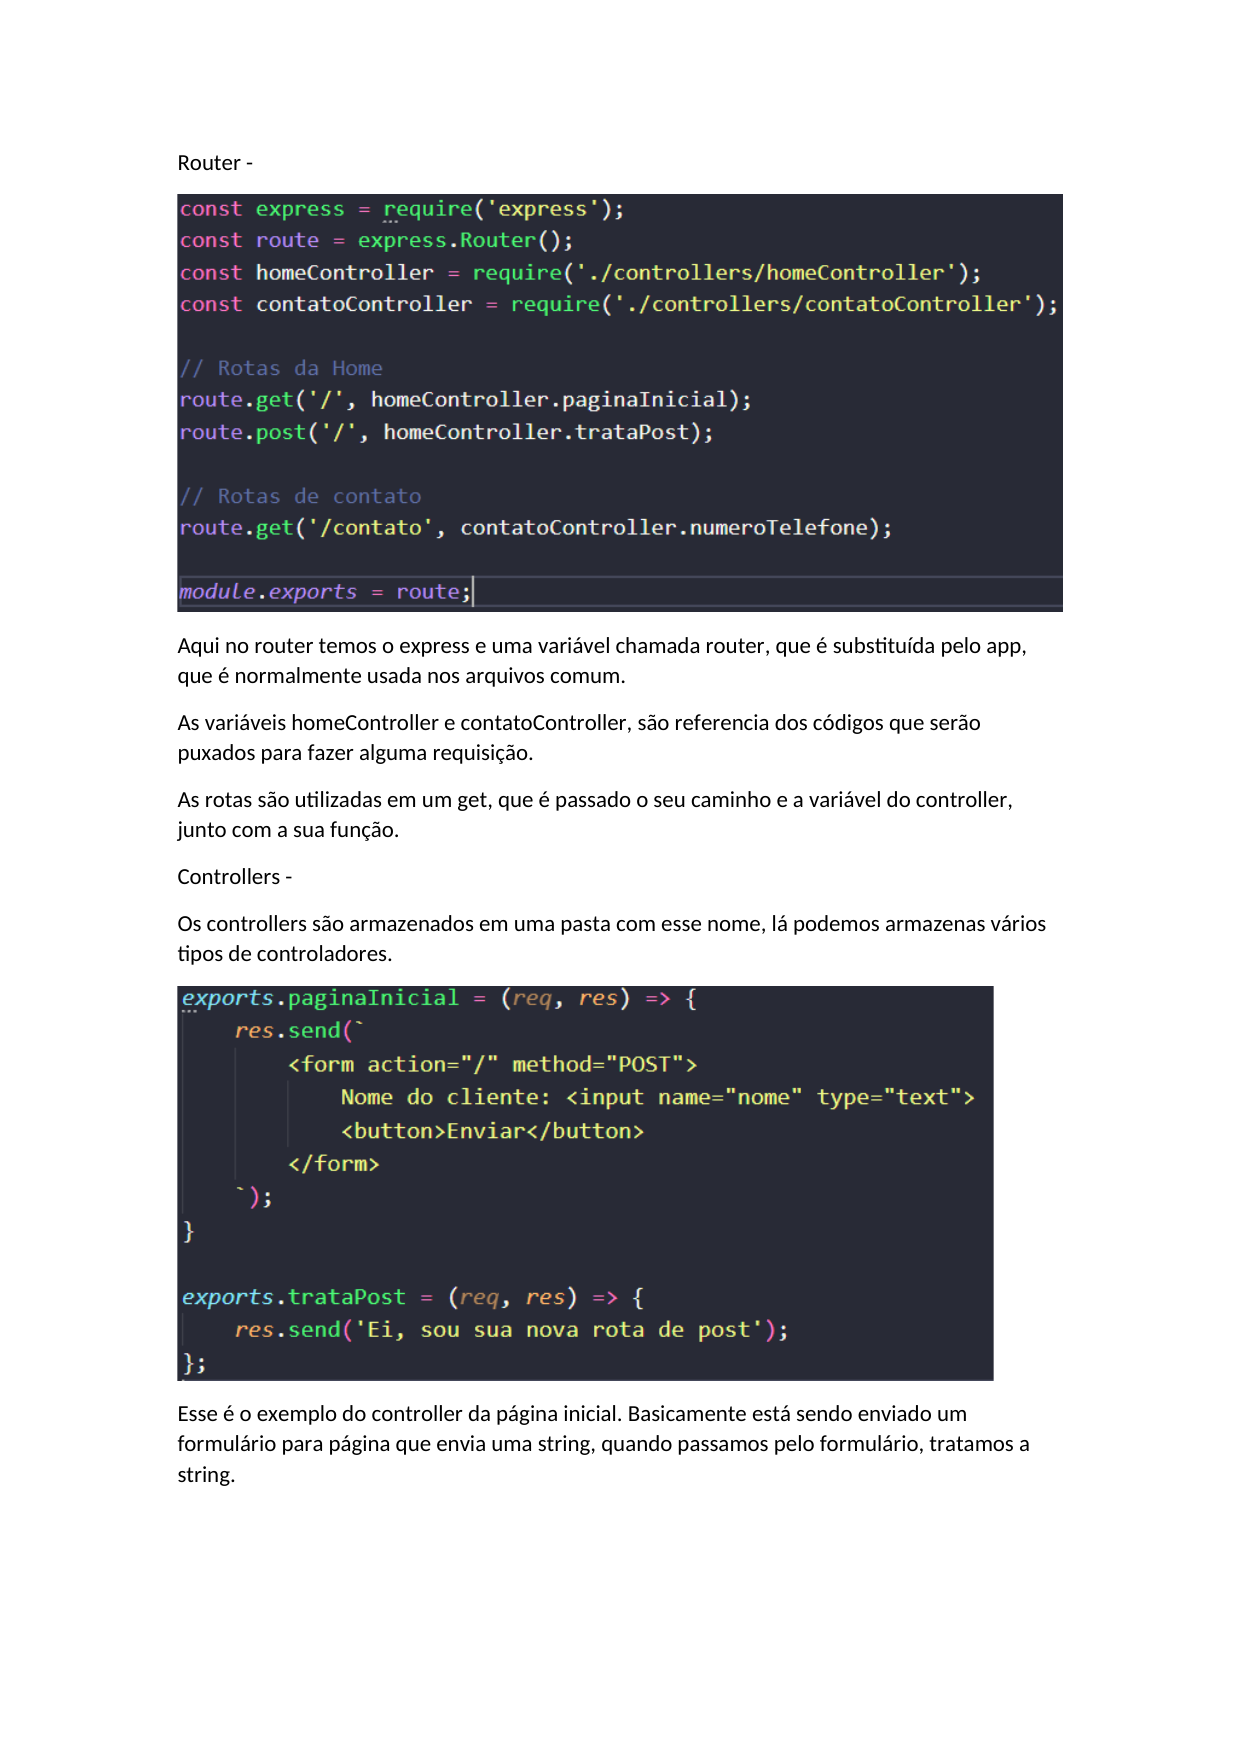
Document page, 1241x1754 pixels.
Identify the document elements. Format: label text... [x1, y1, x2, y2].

text As variáveis homeController e contatoController, são referencia dos códigos que serão puxados para fazer alguma requisição. [177, 708, 1063, 766]
picture [177, 986, 994, 1381]
text As rotas são utilizadas em um get, que é passado o seu caminho e a variável do controller, junto com a sua função. [177, 785, 1063, 843]
text Controllers - [177, 862, 1063, 890]
text Aqui no router temos o express e uma variável chamada router, que é substituída pelo app, que é normalmente usada nos arquivos comum. [177, 631, 1063, 689]
text Esse é o exemplo do controller da página inicial. Basicamente está sendo enviado um formulário para página que envia uma string, quando passamos pelo formulário, tratamos a string. [177, 1399, 1063, 1488]
picture [177, 194, 1063, 612]
text Os controllers são armazenados em uma pasta com esse nome, lá podemos armazenas vários tipos de controladores. [177, 909, 1063, 967]
text Router - [177, 148, 1063, 176]
